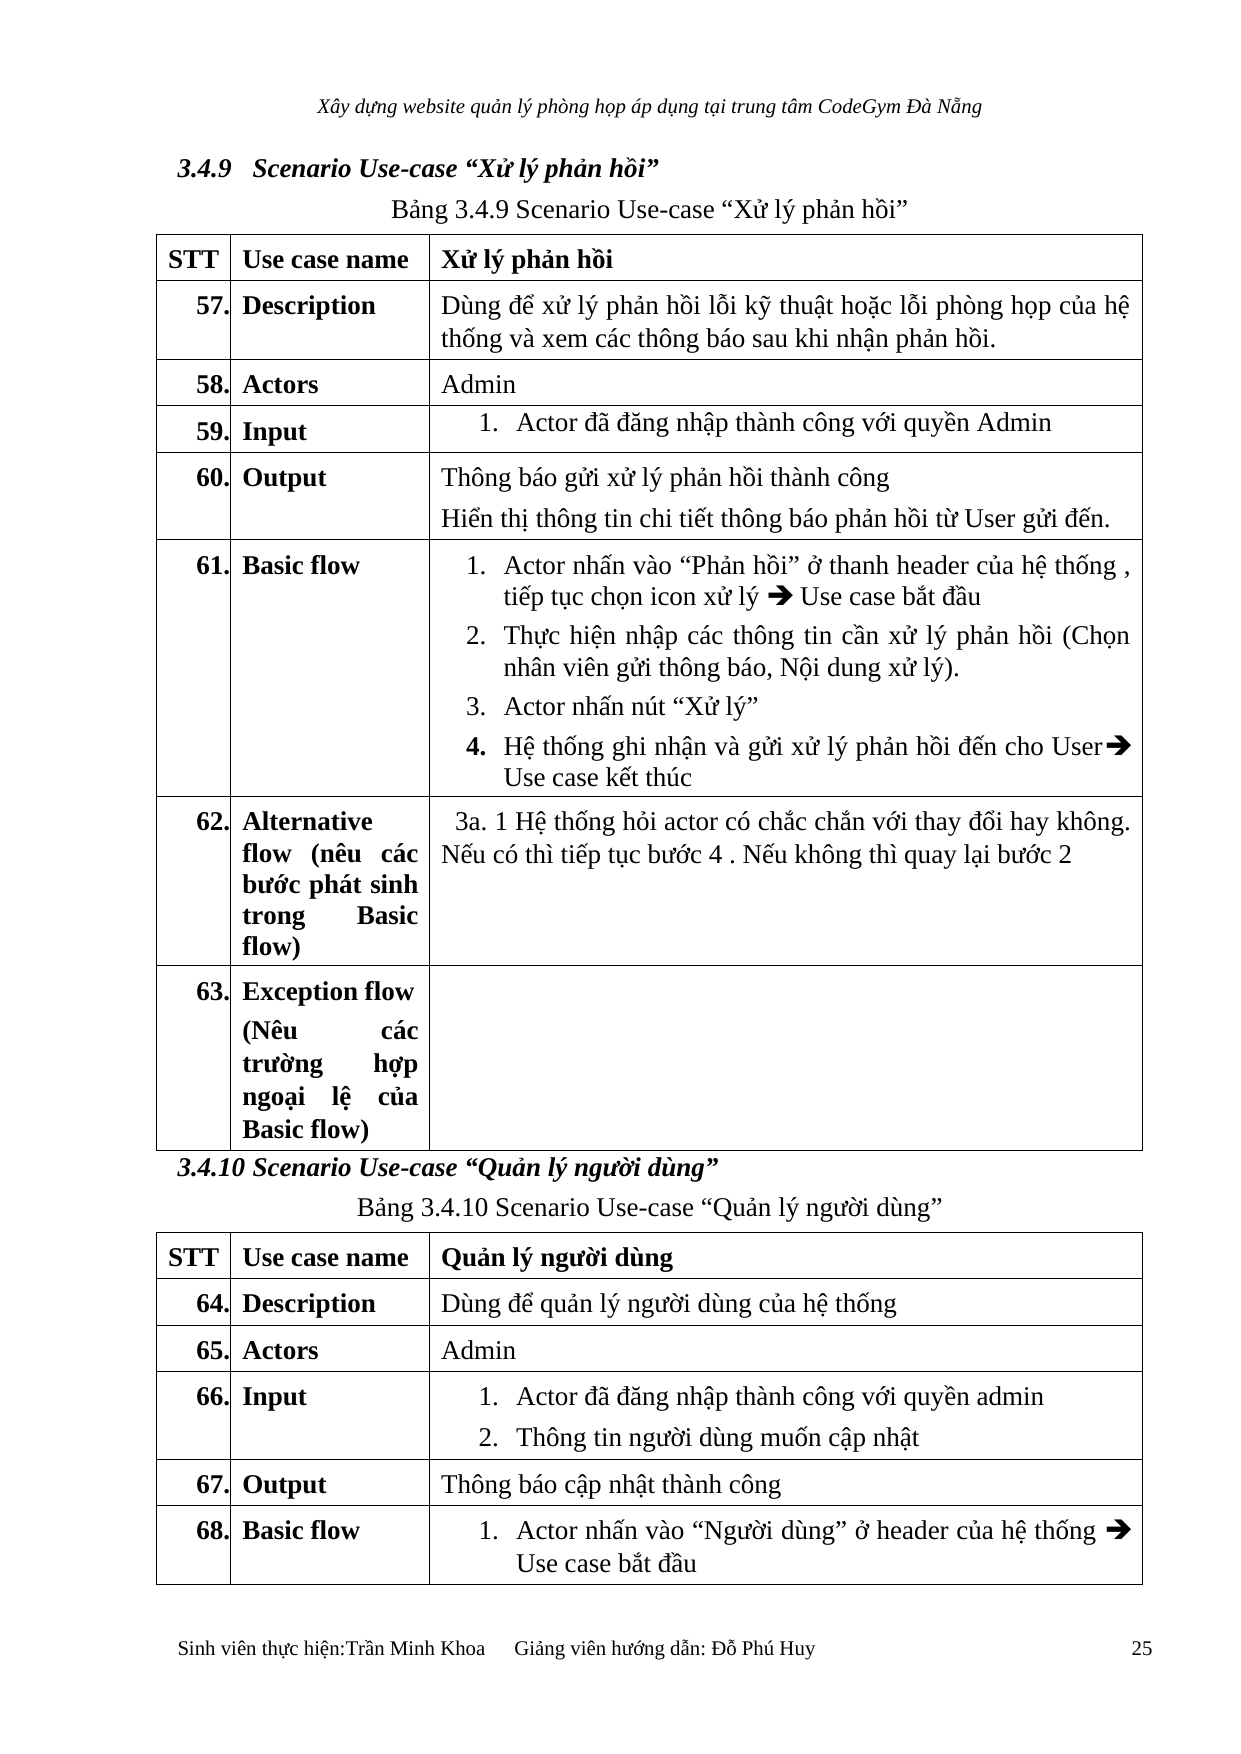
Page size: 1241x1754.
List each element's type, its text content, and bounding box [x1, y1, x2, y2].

table_cell Basic flow [231, 540, 429, 796]
table_cell [157, 406, 230, 452]
table_cell Actors [231, 1326, 429, 1371]
table_cell Dùng để xử lý phản hồi lỗi kỹ thuật hoặc lỗi phòng họp của hệ thống và xem các thông báo sau khi nhận phản hồi. [430, 281, 1142, 359]
table_cell Actor đã đăng nhập thành công với quyền Admin [430, 406, 1142, 452]
table_cell [430, 966, 1142, 1150]
table_cell [157, 1506, 230, 1584]
table_cell Dùng để quản lý người dùng của hệ thống [430, 1279, 1142, 1324]
table_cell [157, 797, 230, 965]
table_cell Actor nhấn vào “Phản hồi” ở thanh header của hệ thống , tiếp tục chọn icon xử lý Use case bắt đầu Thực hiện nhập các thông tin cần xử lý phản hồi (Chọn nhân viên gửi thông báo, Nội dung xử lý). Actor nhấn nút “Xử lý” Hệ thống ghi nhận và gửi xử lý phản hồi đến cho User Use case kết thúc [430, 540, 1142, 796]
table_cell Input [231, 1372, 429, 1458]
table_cell Alternative flow (nêu các bước phát sinh trong Basic flow) [231, 797, 429, 965]
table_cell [430, 1506, 1142, 1584]
table_cell [157, 453, 230, 539]
table_cell [157, 281, 230, 359]
table_header Use case name [231, 235, 429, 280]
list 3.4.9 Scenario Use-case “Xử lý phản hồi” [177, 153, 1122, 184]
table_header STT [157, 235, 230, 280]
table_cell [157, 1326, 230, 1371]
table_cell Admin [430, 1326, 1142, 1371]
table_cell Exception flow (Nêu các trường hợp ngoại lệ của Basic flow) [231, 966, 429, 1150]
table_cell [157, 966, 230, 1150]
table_cell Actor đã đăng nhập thành công với quyền admin Thông tin người dùng muốn cập nhật [430, 1372, 1142, 1458]
table_cell Description [231, 281, 429, 359]
table_header STT [157, 1233, 230, 1278]
table_cell Basic flow [231, 1506, 429, 1584]
table_header Quản lý người dùng [430, 1233, 1142, 1278]
table_cell [157, 540, 230, 796]
list 3.4.10 Scenario Use-case “Quản lý người dùng” [177, 1151, 1122, 1182]
table_cell [157, 1460, 230, 1505]
table_cell Thông báo cập nhật thành công [430, 1460, 1142, 1505]
table_cell Input [231, 406, 429, 452]
text Bảng 3.4.10 Scenario Use-case “Quản lý người dùng” [177, 1191, 1122, 1223]
table_cell Thông báo gửi xử lý phản hồi thành công Hiển thị thông tin chi tiết thông báo phản hồi từ User gửi đến. [430, 453, 1142, 539]
table_cell [157, 1279, 230, 1324]
table_cell Description [231, 1279, 429, 1324]
table_cell 3a. 1 Hệ thống hỏi actor có chắc chắn với thay đổi hay không. Nếu có thì tiếp tục bước 4 . Nếu không thì quay lại bước 2 [430, 797, 1142, 965]
table_cell Output [231, 453, 429, 539]
table_header Use case name [231, 1233, 429, 1278]
table_header Xử lý phản hồi [430, 235, 1142, 280]
table_cell Output [231, 1460, 429, 1505]
table_cell [157, 1372, 230, 1458]
table_cell Admin [430, 360, 1142, 405]
text Bảng 3.4.9 Scenario Use-case “Xử lý phản hồi” [177, 193, 1122, 224]
table_cell [157, 360, 230, 405]
table_cell Actors [231, 360, 429, 405]
